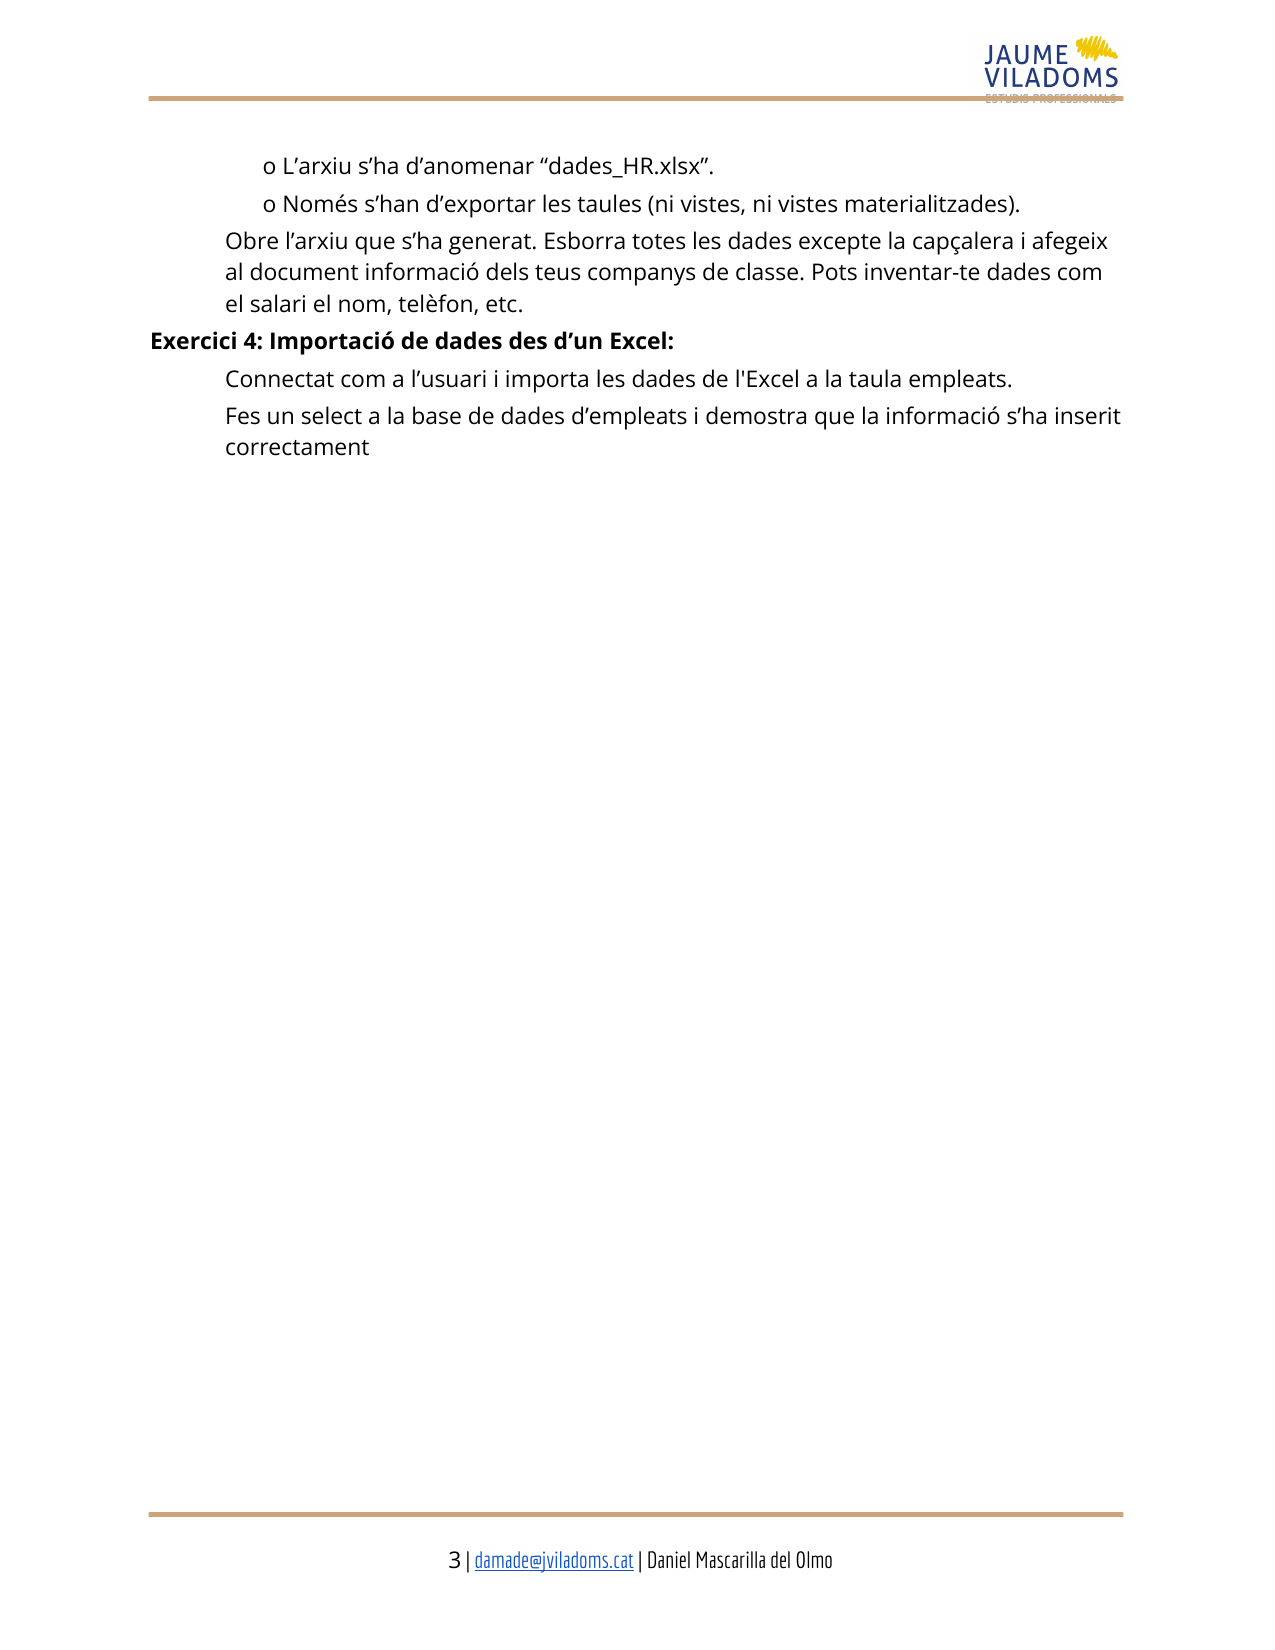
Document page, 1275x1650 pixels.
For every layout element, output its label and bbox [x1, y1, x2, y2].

picture [148, 1512, 1124, 1517]
picture [148, 36, 1125, 107]
